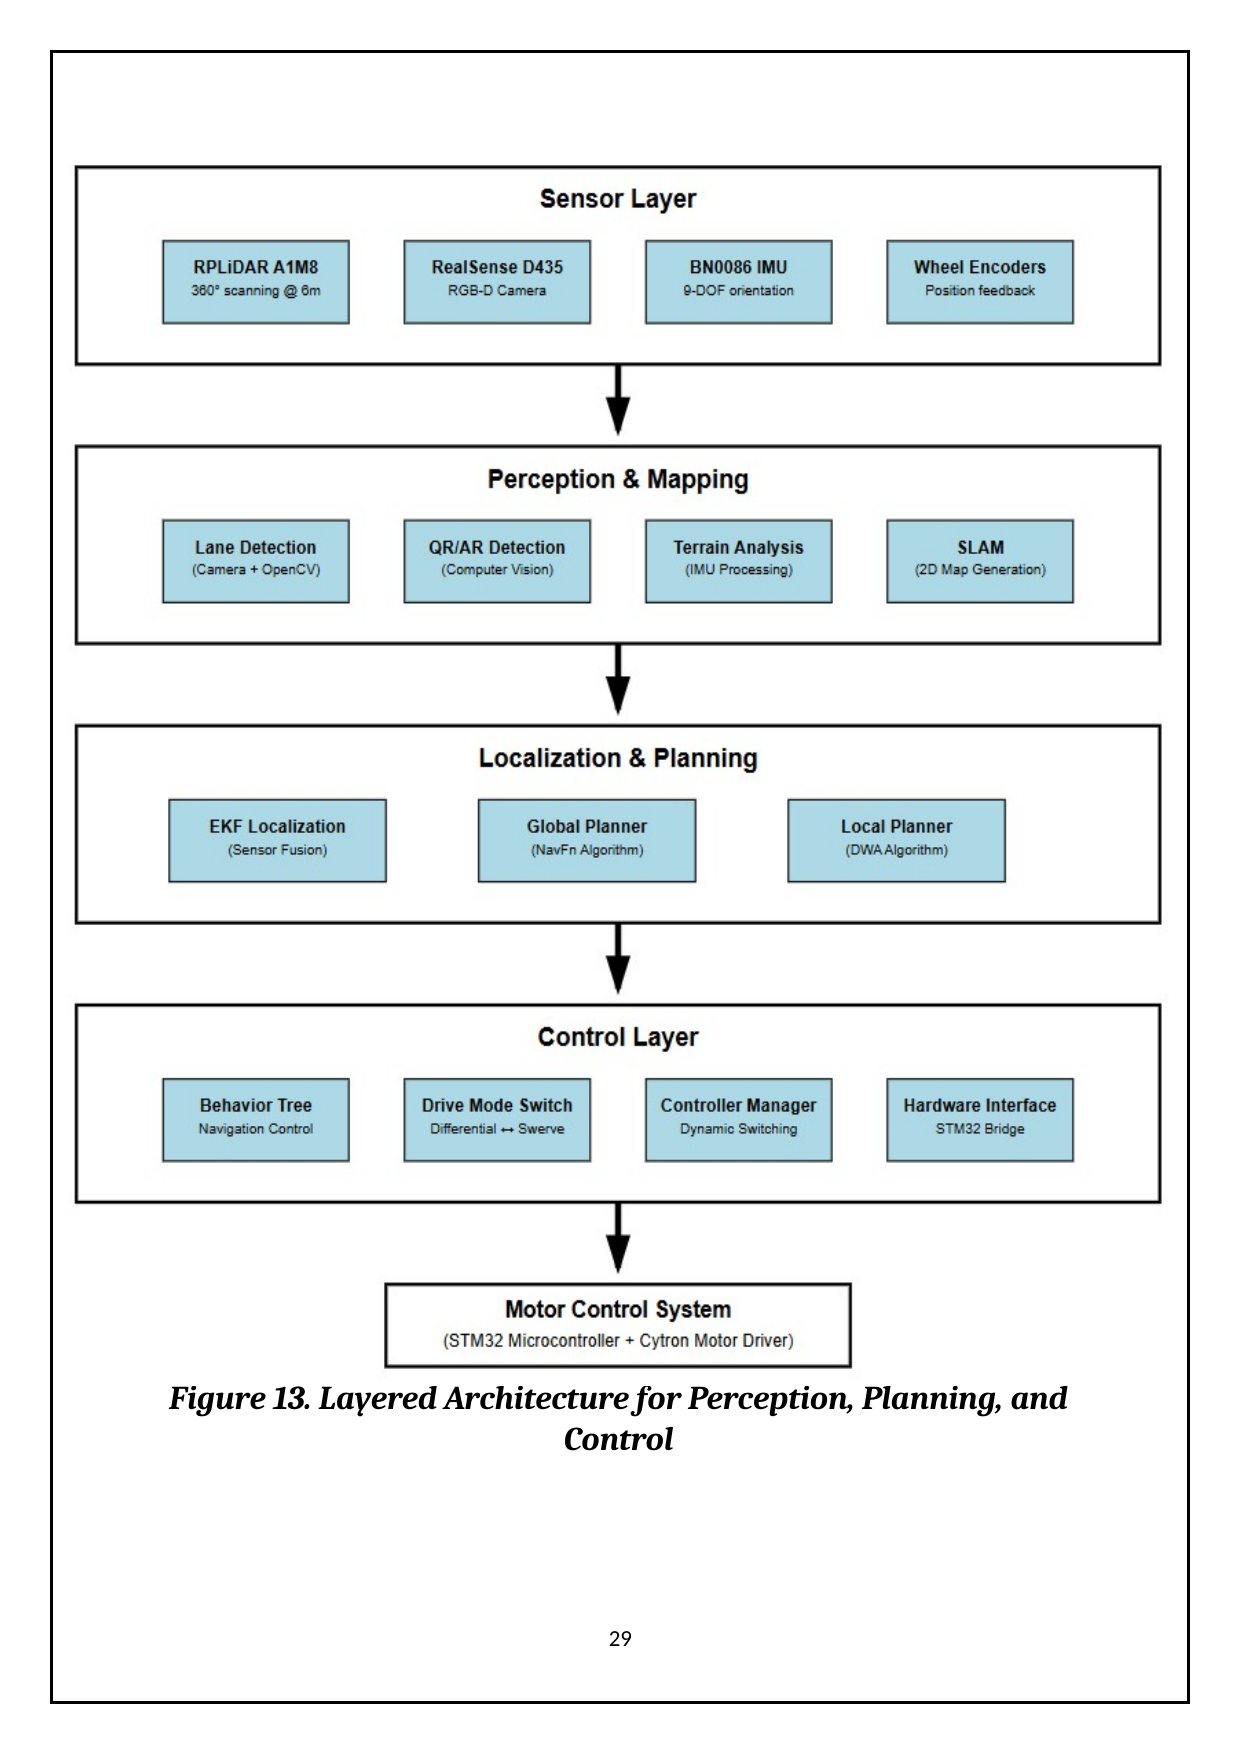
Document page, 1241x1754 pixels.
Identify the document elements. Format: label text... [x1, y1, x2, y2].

text Figure 13. Layered Architecture for Perception, Planning, and Control [150, 1386, 1090, 1459]
picture [64, 155, 1177, 1386]
